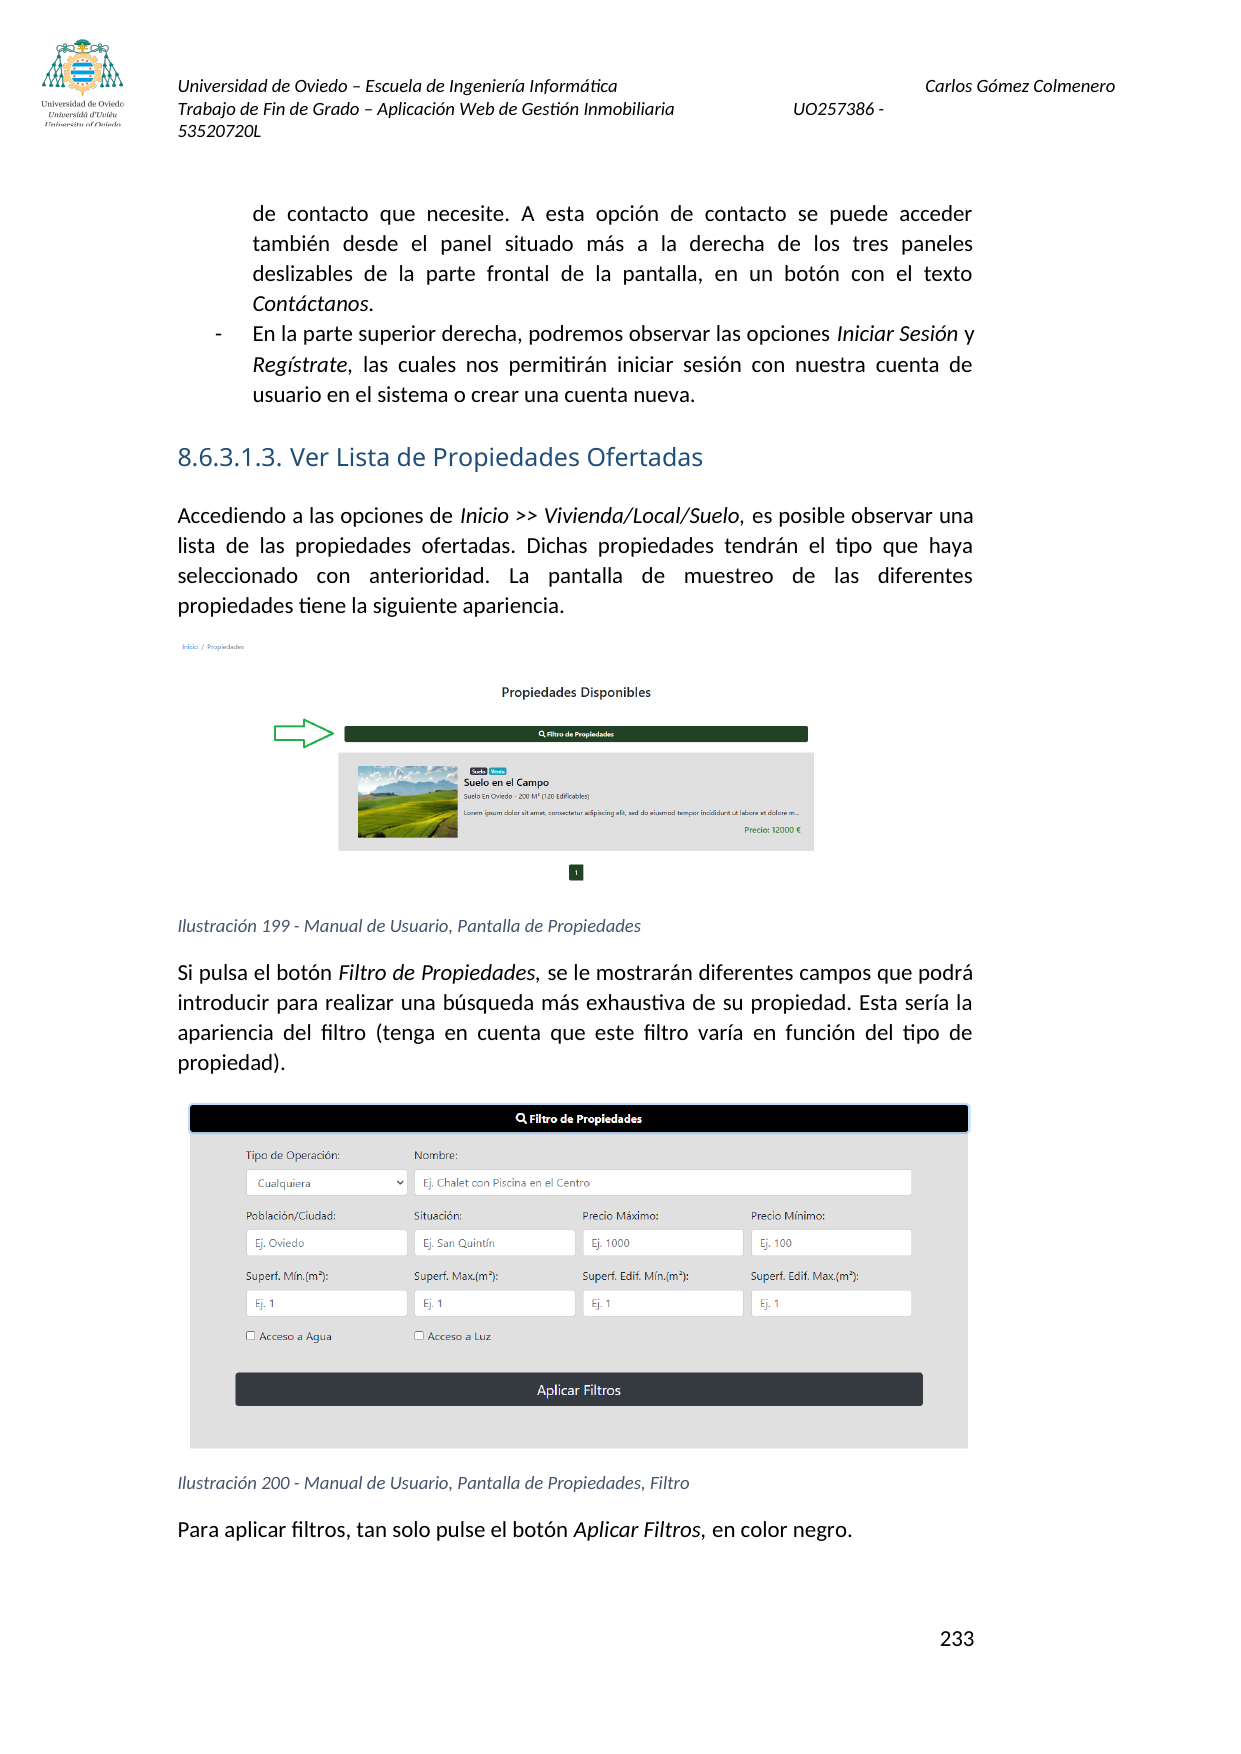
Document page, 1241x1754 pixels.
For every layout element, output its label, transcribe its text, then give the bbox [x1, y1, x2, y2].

text Para aplicar filtros, tan solo pulse el botón Aplicar Filtros, en color negro. [177, 1515, 974, 1543]
text Si pulsa el botón Filtro de Propiedades, se le mostrarán diferentes campos que podrá introducir para realizar una búsqueda más exhaustiva de su propiedad. Esta sería la apariencia del filtro (tenga en cuenta que este filtro varía en función del tipo de propiedad). [177, 958, 974, 1076]
text Accediendo a las opciones de Inicio >> Vivienda/Local/Suelo, es posible observar una lista de las propiedades ofertadas. Dichas propiedades tendrán el tipo que haya seleccionado con anterioridad. La pantalla de muestreo de las diferentes propiedades tiene la siguiente apariencia. [177, 501, 974, 620]
list En la parte superior derecha, podremos observar las opciones Iniciar Sesión y Regístrate, las cuales nos permitirán iniciar sesión con nuestra cuenta de usuario en el sistema o crear una cuenta nueva. [215, 319, 974, 408]
picture [36, 38, 124, 126]
picture [177, 1095, 975, 1453]
text Ilustración 199 - Manual de Usuario, Pantalla de Propiedades [177, 914, 974, 937]
text Ilustración 200 - Manual de Usuario, Pantalla de Propiedades, Filtro [177, 1471, 974, 1494]
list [215, 199, 974, 317]
subtitle Ver Lista de Propiedades Ofertadas [177, 439, 974, 473]
picture [177, 638, 975, 896]
